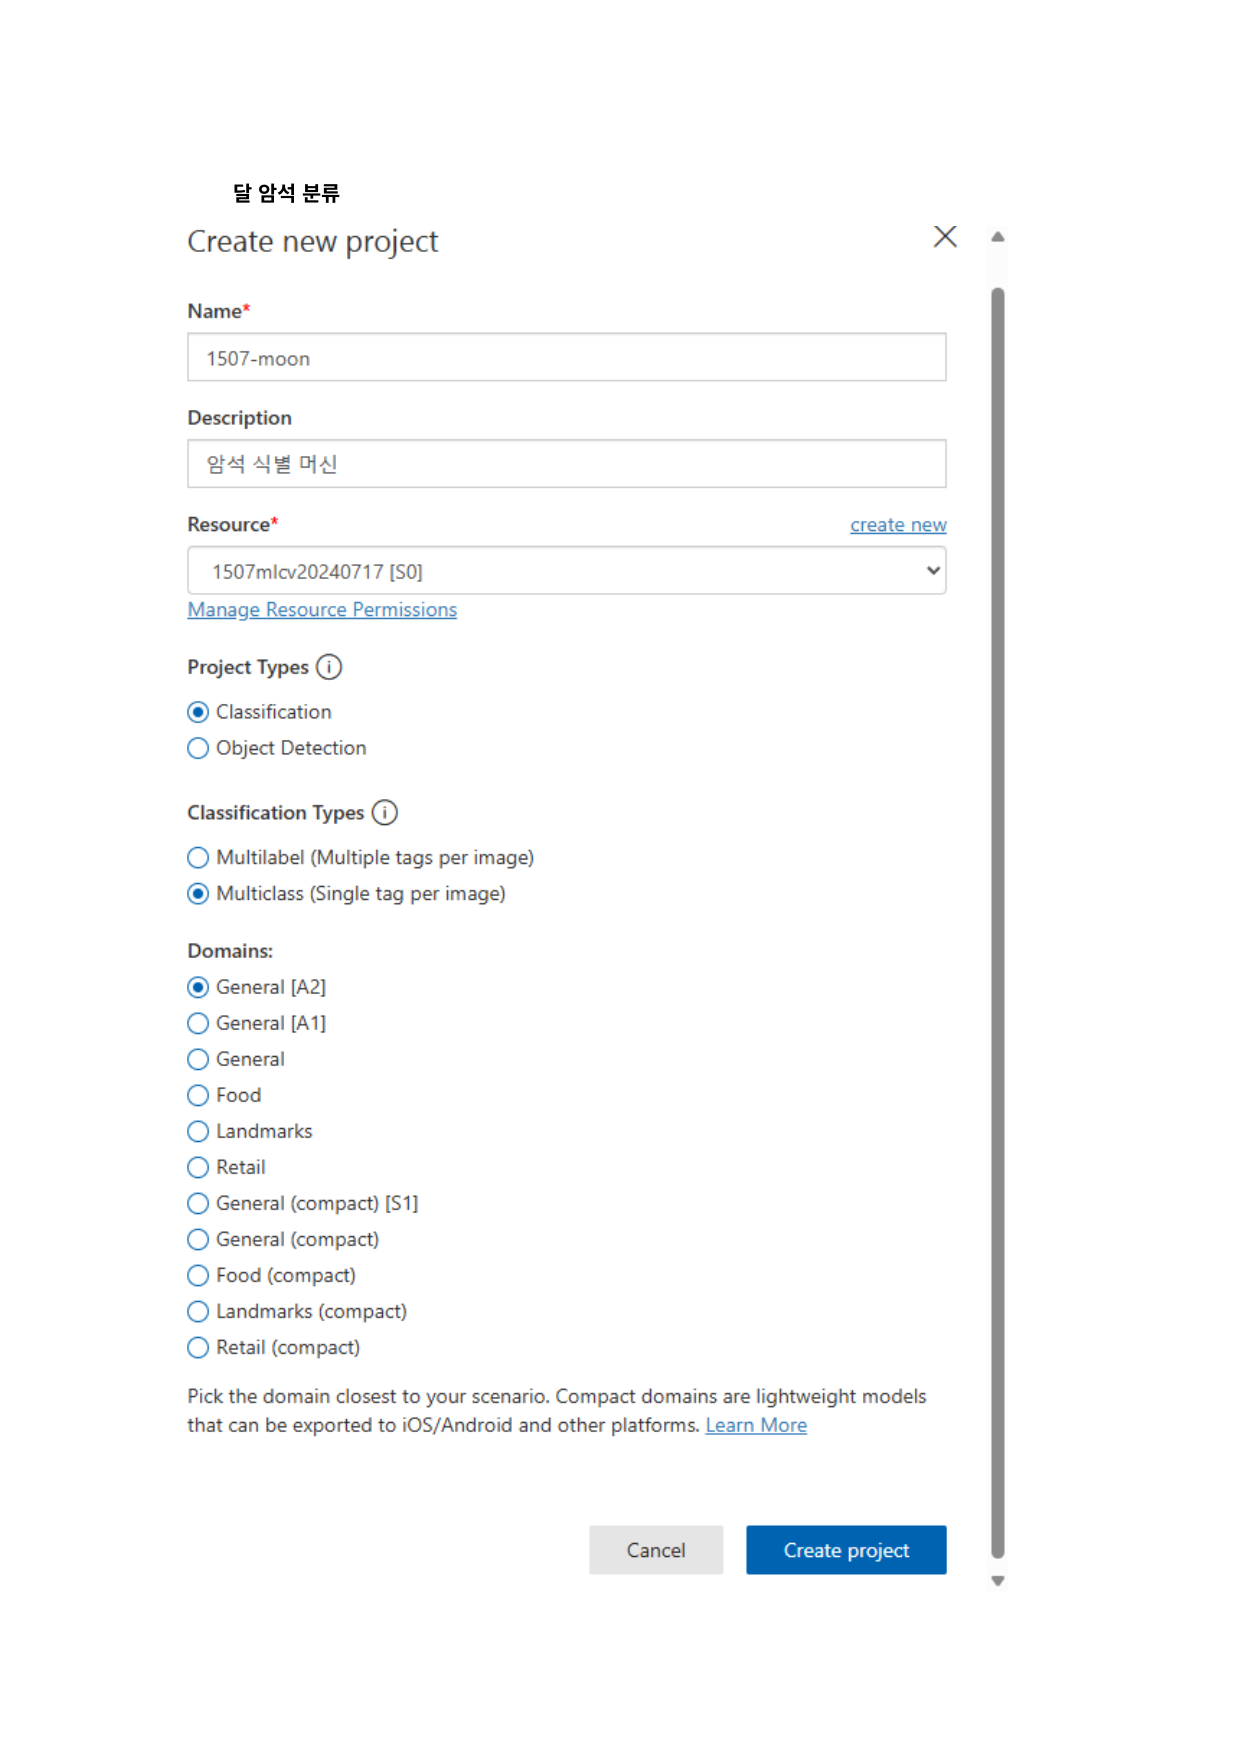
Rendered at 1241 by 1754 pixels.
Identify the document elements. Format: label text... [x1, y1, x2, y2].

subtitle 달 암석 분류 [233, 177, 1090, 207]
picture [150, 226, 1009, 1592]
